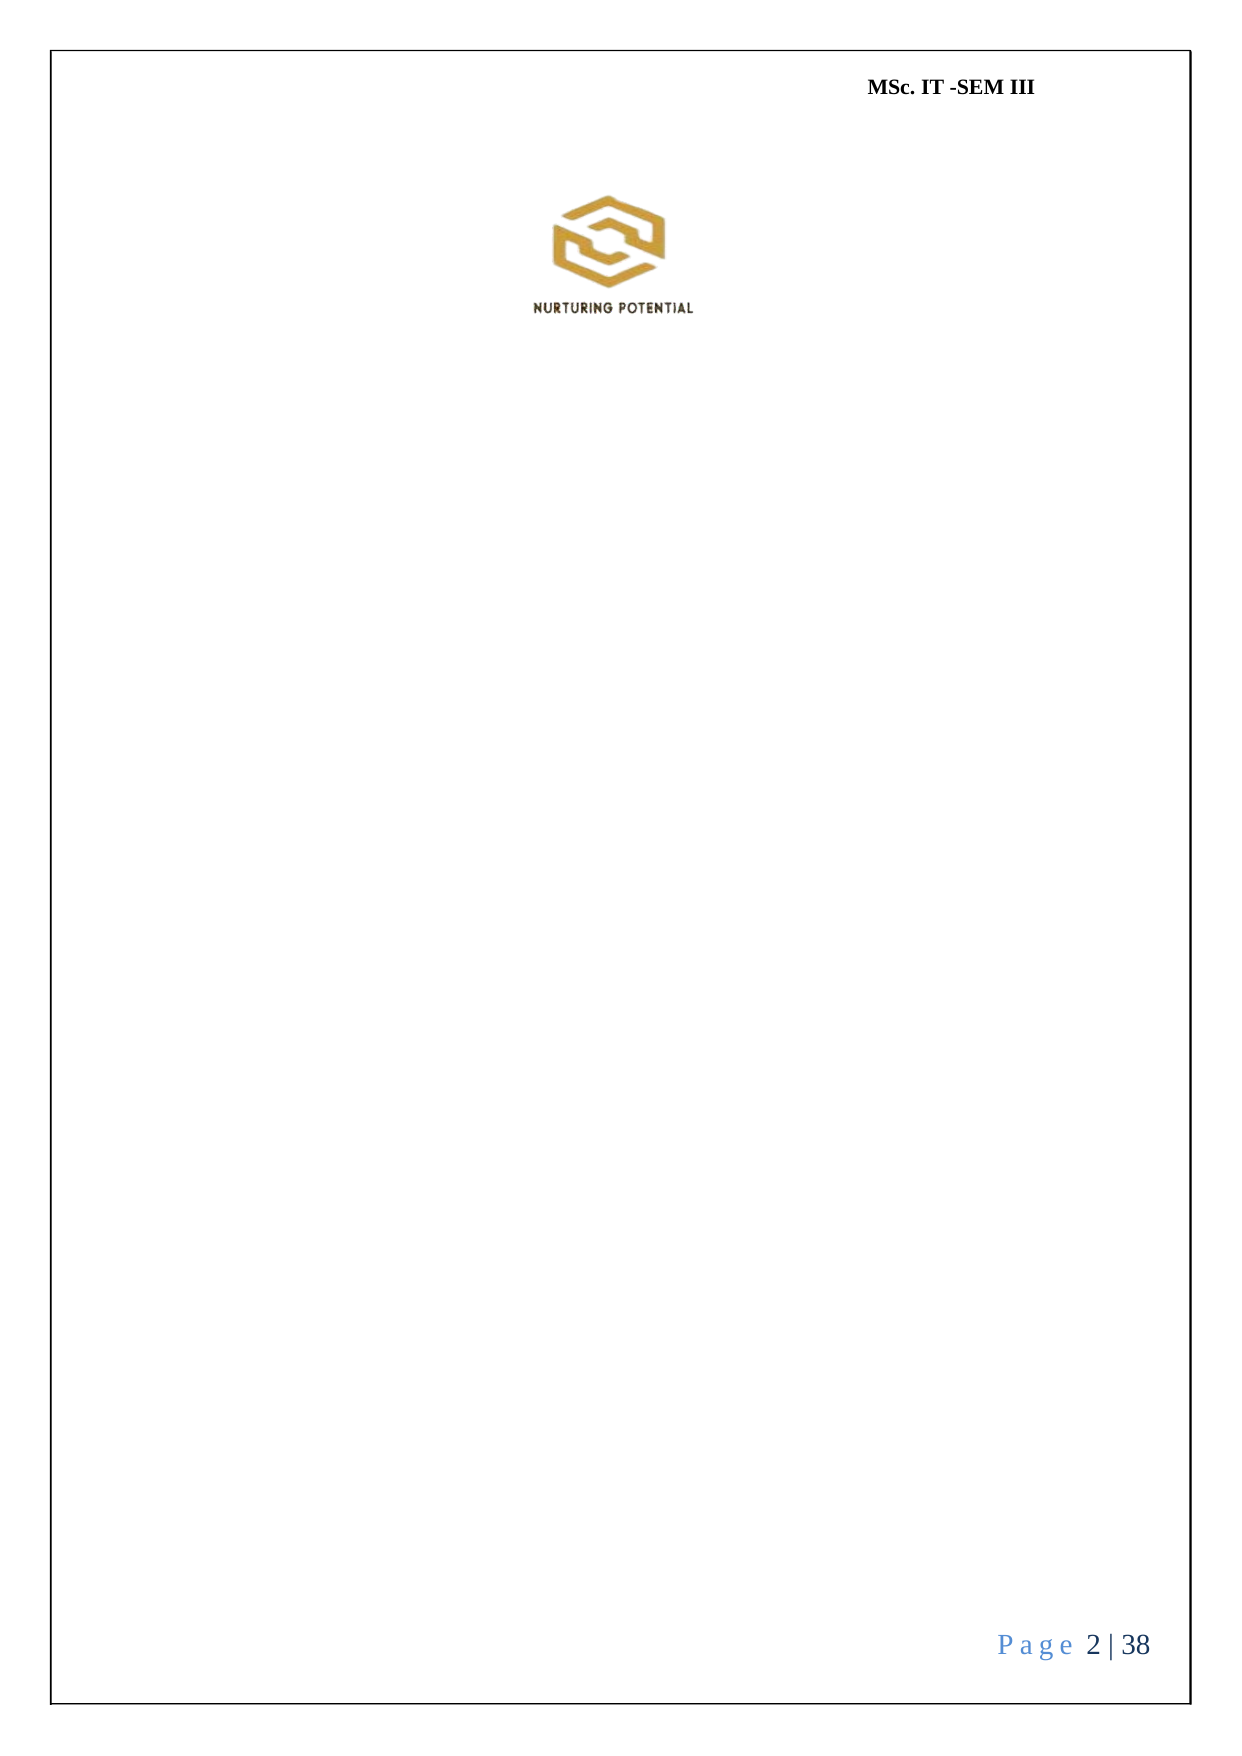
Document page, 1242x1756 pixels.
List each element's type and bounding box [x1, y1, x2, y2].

picture [533, 301, 694, 316]
picture [551, 194, 667, 290]
